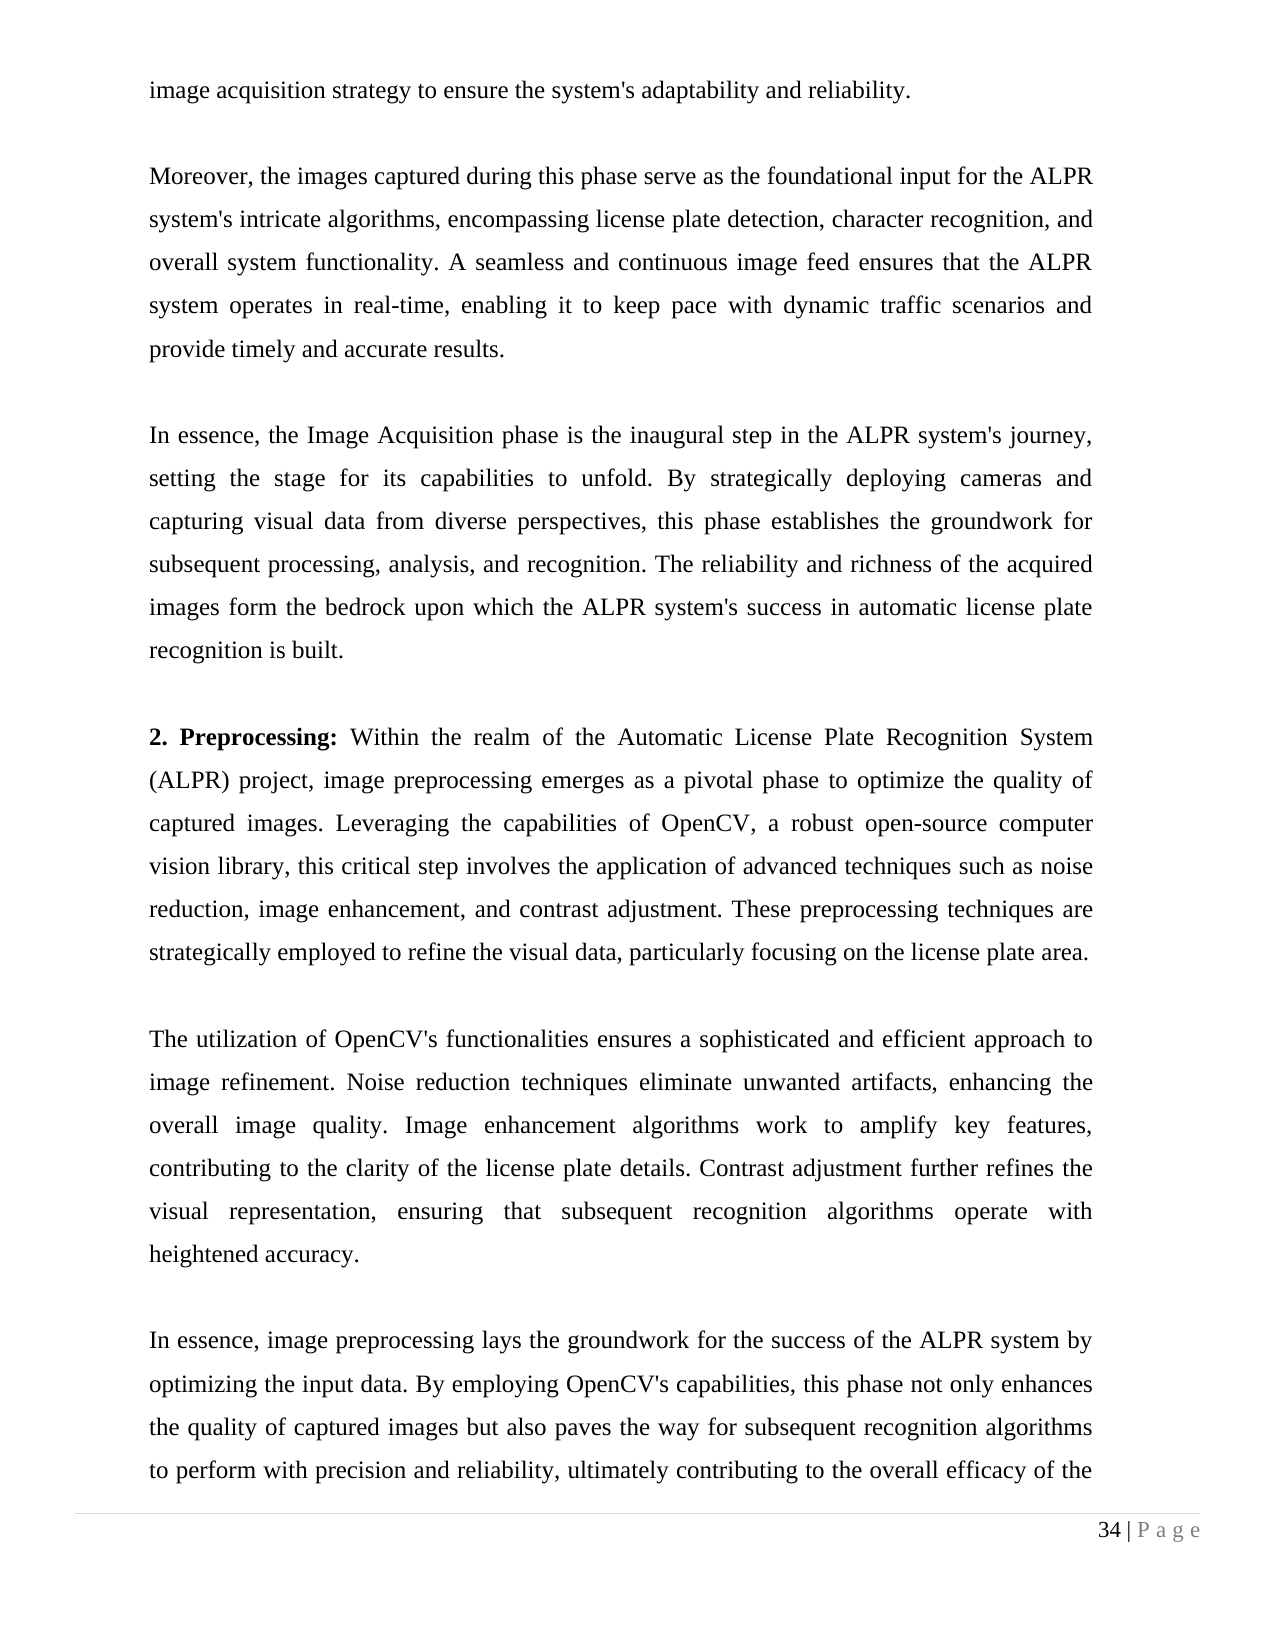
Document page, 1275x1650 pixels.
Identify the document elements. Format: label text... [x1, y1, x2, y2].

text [149, 1326, 1094, 1484]
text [149, 75, 1094, 104]
text The utilization of OpenCV's functionalities ensures a sophisticated and efficient approach to image refinement. Noise reduction techniques eliminate unwanted artifacts, enhancing the overall image quality. Image enhancement algorithms work to amplify key features, contributing to the clarity of the license plate details. Contrast adjustment further refines the visual representation, ensuring that subsequent recognition algorithms operate with heightened accuracy. [149, 1024, 1094, 1268]
text Moreover, the images captured during this phase serve as the foundational input for the ALPR system's intricate algorithms, encompassing license plate detection, character recognition, and overall system functionality. A seamless and continuous image feed ensures that the ALPR system operates in real-time, enabling it to keep pace with dynamic traffic scenarios and provide timely and accurate results. [149, 161, 1094, 362]
text In essence, the Image Acquisition phase is the inaugural step in the ALPR system's journey, setting the stage for its capabilities to unfold. By strategically deploying cameras and capturing visual data from diverse perspectives, this phase establishes the groundwork for subsequent processing, analysis, and recognition. The reliability and richness of the acquired images form the bedrock upon which the ALPR system's success in automatic license plate recognition is built. [149, 420, 1094, 664]
text 2. Preprocessing: Within the realm of the Automatic License Plate Recognition System (ALPR) project, image preprocessing emerges as a pivotal phase to optimize the quality of captured images. Leveraging the capabilities of OpenCV, a robust open-source computer vision library, this critical step involves the application of advanced techniques such as noise reduction, image enhancement, and contrast adjustment. These preprocessing techniques are strategically employed to refine the visual data, particularly focusing on the license plate area. [149, 722, 1094, 966]
